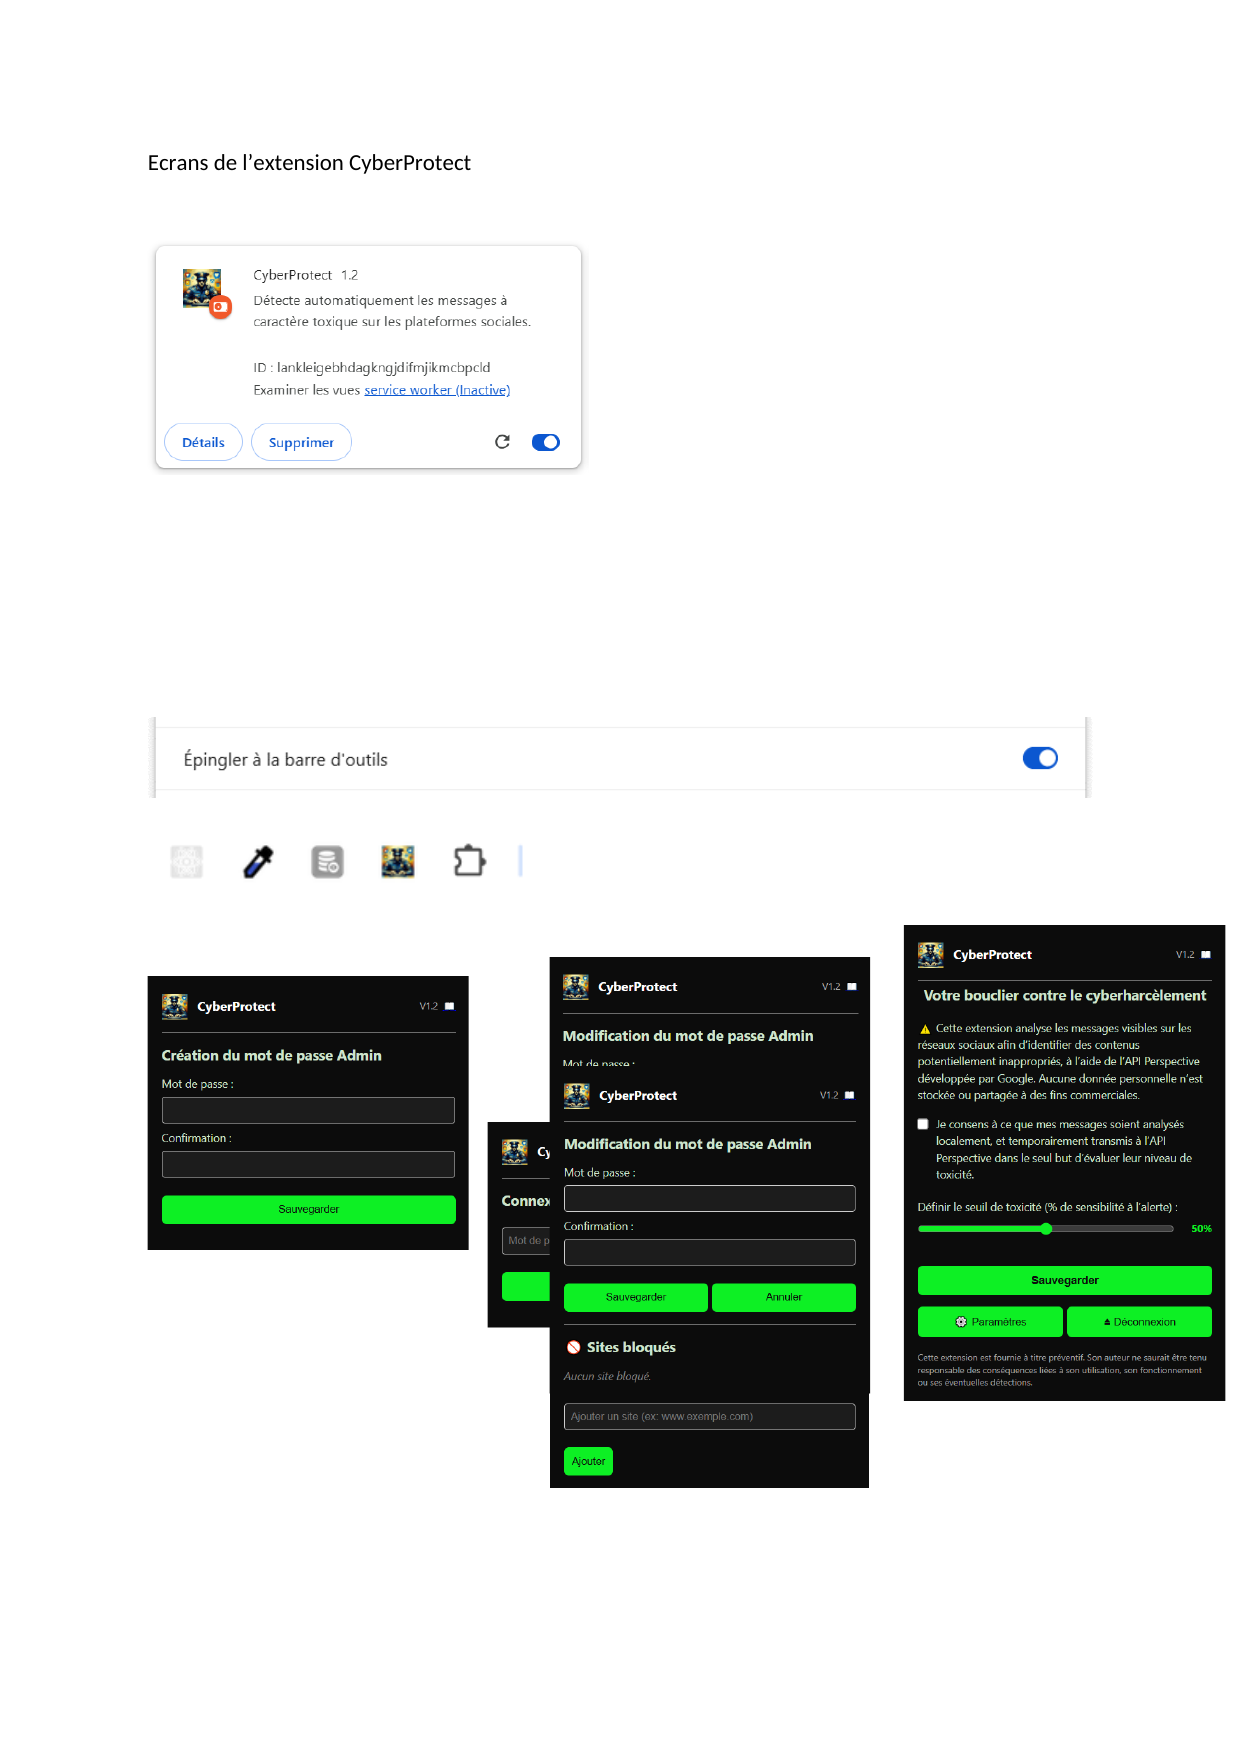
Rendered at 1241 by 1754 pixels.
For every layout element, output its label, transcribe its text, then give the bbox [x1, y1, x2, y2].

picture [147, 717, 1093, 798]
text Ecrans de l’extension CyberProtect [148, 148, 1093, 176]
picture [147, 825, 540, 901]
picture [903, 925, 1226, 1401]
picture [147, 976, 469, 1250]
picture [147, 240, 589, 475]
picture [487, 957, 871, 1488]
